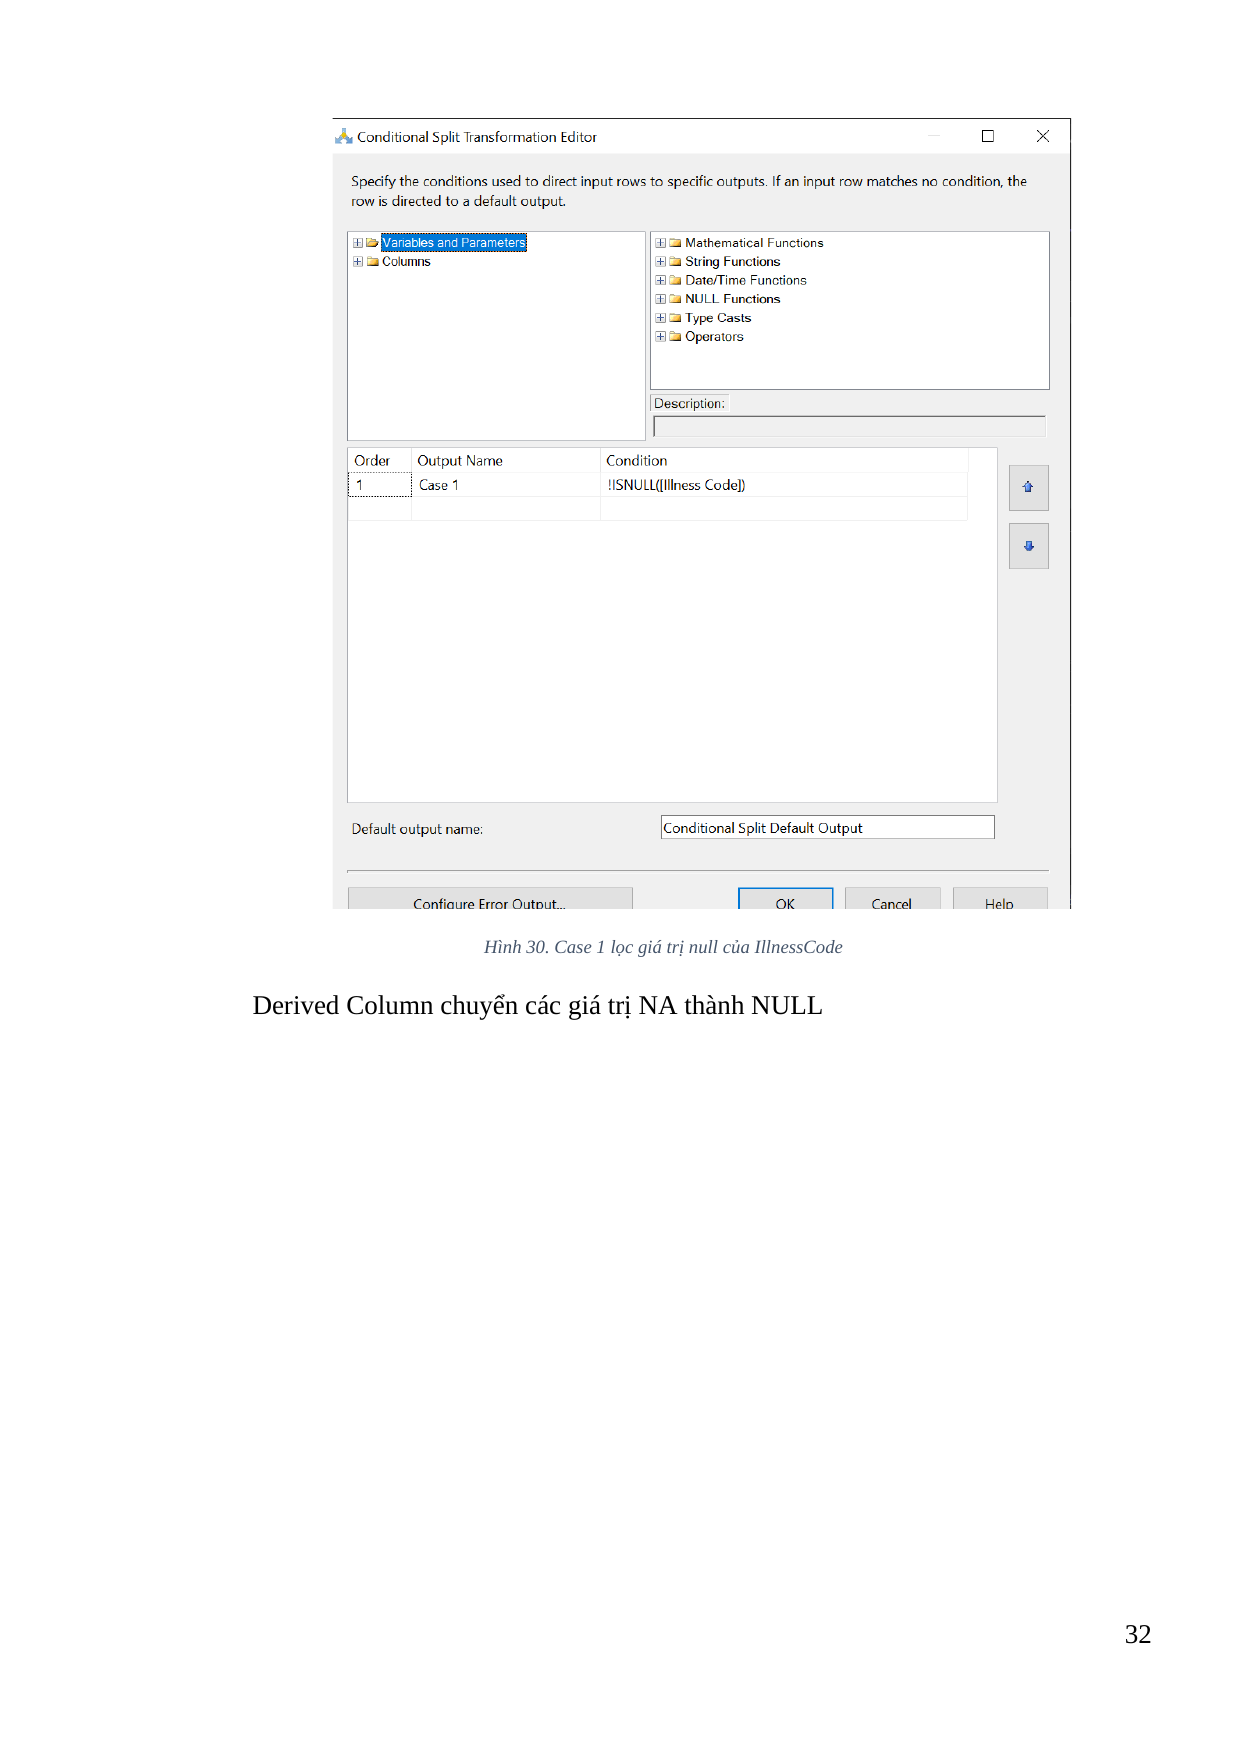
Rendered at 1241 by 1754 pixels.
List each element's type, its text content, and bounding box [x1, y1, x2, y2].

text Hình 30. Case 1 lọc giá trị null của IllnessCode [177, 936, 1152, 958]
picture [332, 118, 1072, 909]
text Derived Column chuyển các giá trị NA thành NULL [252, 989, 1152, 1020]
